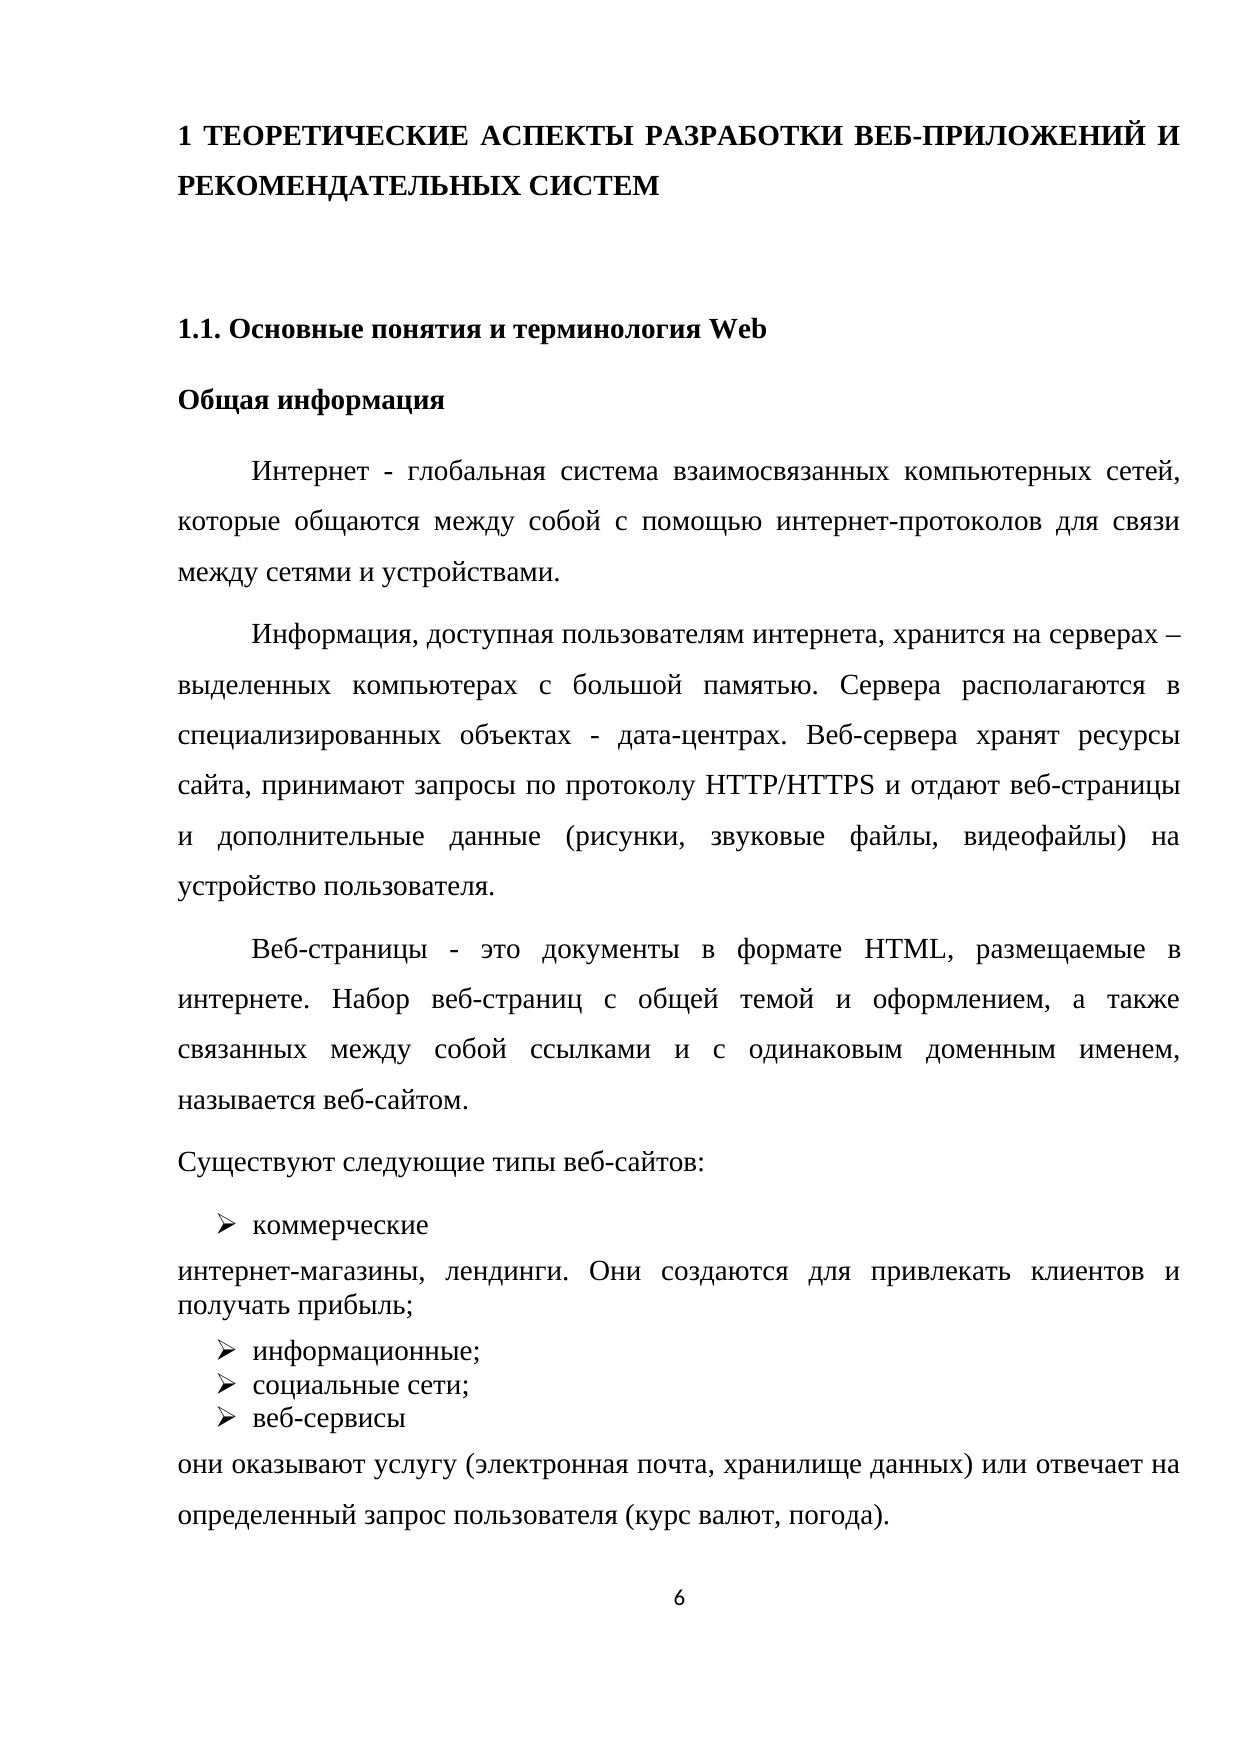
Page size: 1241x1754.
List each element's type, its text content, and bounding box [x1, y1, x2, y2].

text они оказывают услугу (электронная почта, хранилище данных) или отвечает на определенный запрос пользователя (курс валют, погода). [177, 1447, 1181, 1530]
text Существуют следующие типы веб-сайтов: [177, 1144, 1181, 1178]
list коммерческие [215, 1207, 1181, 1241]
list социальные сети; [215, 1367, 1181, 1400]
text интернет-магазины, лендинги. Они создаются для привлекать клиентов и получать прибыль; [177, 1253, 1181, 1321]
text Общая информация [177, 382, 1181, 415]
text 1 ТЕОРЕТИЧЕСКИЕ АСПЕКТЫ РАЗРАБОТКИ ВЕБ-ПРИЛОЖЕНИЙ И РЕКОМЕНДАТЕЛЬНЫХ СИСТЕМ [177, 118, 1181, 202]
text Информация, доступная пользователям интернета, хранится на серверах – выделенных компьютерах с большой памятью. Сервера располагаются в специализированных объектах - дата-центрах. Веб-сервера хранят ресурсы сайта, принимают запросы по протоколу HTTP/HTTPS и отдают веб-страницы и дополнительные данные (рисунки, звуковые файлы, видеофайлы) на устройство пользователя. [177, 616, 1181, 902]
list веб-сервисы [215, 1400, 1181, 1434]
list информационные; [215, 1333, 1181, 1367]
text Веб-страницы - это документы в формате HTML, размещаемые в интернете. Набор веб-страниц с общей темой и оформлением, а также связанных между собой ссылками и с одинаковым доменным именем, называется веб-сайтом. [177, 931, 1181, 1115]
text Интернет - глобальная система взаимосвязанных компьютерных сетей, которые общаются между собой с помощью интернет-протоколов для связи между сетями и устройствами. [177, 453, 1181, 587]
text 1.1. Основные понятия и терминология Web [177, 311, 1181, 344]
